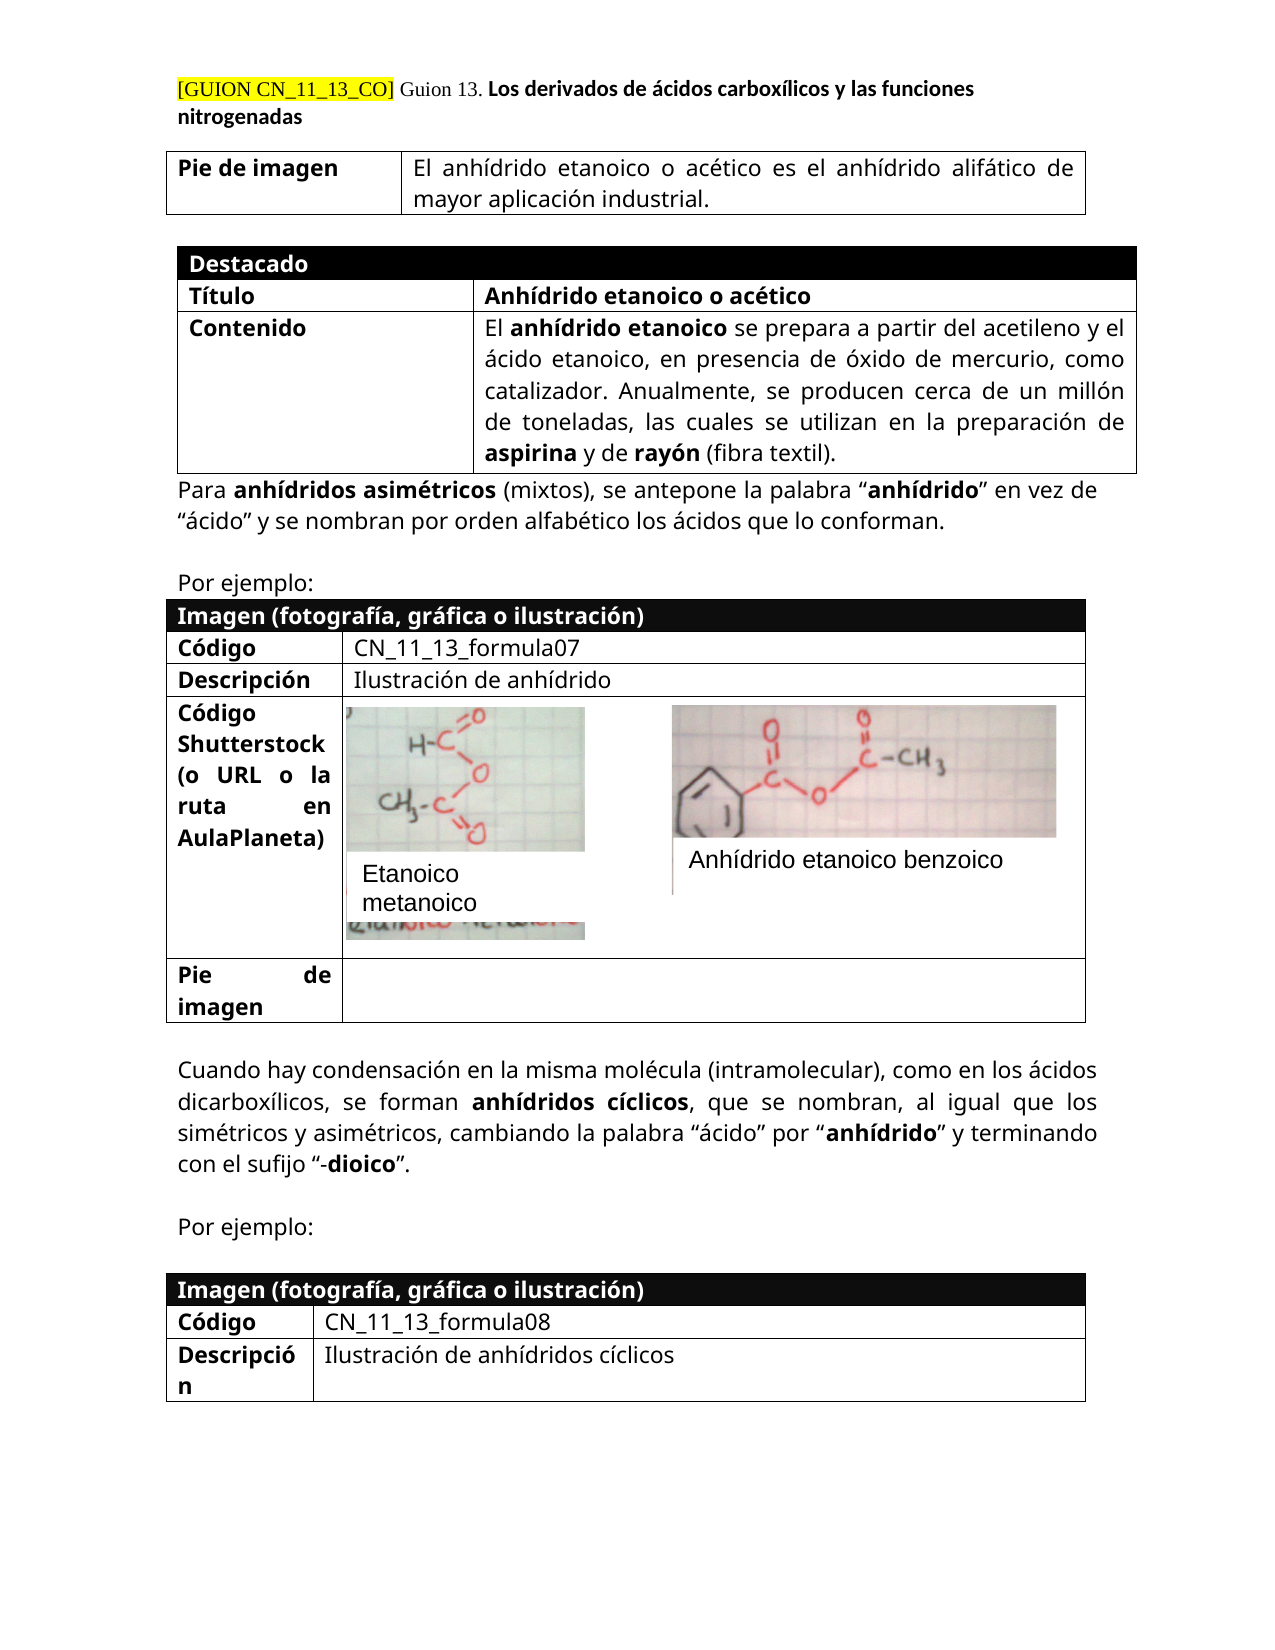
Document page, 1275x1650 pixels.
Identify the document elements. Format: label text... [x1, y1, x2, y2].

table_cell Código [167, 1306, 313, 1337]
table_cell CN_11_13_formula08 [314, 1306, 1085, 1337]
text Por ejemplo: [177, 1210, 1098, 1242]
text Por ejemplo: [177, 567, 1098, 599]
table_cell El anhídrido etanoico se prepara a partir del acetileno y el ácido etanoico, en presencia de óxido de mercurio, como catalizador. Anualmente, se producen cerca de un millón de toneladas, las cuales se utilizan en la preparación de aspirina y de rayón (fibra textil). [474, 312, 1136, 473]
text Para anhídridos asimétricos (mixtos), se antepone la palabra “anhídrido” en vez de “ácido” y se nombran por orden alfabético los ácidos que lo conforman. [177, 474, 1098, 536]
table_cell Descripción [167, 664, 342, 696]
picture [346, 922, 585, 940]
table_cell [343, 959, 1085, 1022]
text Cuando hay condensación en la misma molécula (intramolecular), como en los ácidos dicarboxílicos, se forman anhídridos cíclicos, que se nombran, al igual que los simétricos y asimétricos, cambiando la palabra “ácido” por “anhídrido” y terminando con el sufijo “-dioico”. [177, 1054, 1098, 1179]
table_cell Pie de imagen [167, 152, 401, 214]
table_cell Pie de imagen [167, 959, 342, 1022]
table_cell Ilustración de anhídrido [343, 664, 1085, 696]
table_cell El anhídrido etanoico o acético es el anhídrido alifático de mayor aplicación industrial. [402, 152, 1085, 214]
table_header Imagen (fotografía, gráfica o ilustración) [167, 600, 1085, 631]
picture [346, 707, 585, 851]
table_header Destacado [178, 248, 1136, 279]
table_cell Anhídrido etanoico o acético [474, 280, 1136, 311]
table_cell Código Shutterstock (o URL o la ruta en AulaPlaneta) [167, 697, 342, 958]
table_cell Contenido [178, 312, 473, 473]
table_cell [343, 697, 1085, 958]
table_cell Descripción [167, 1339, 313, 1401]
table_cell Título [178, 280, 473, 311]
table_cell CN_11_13_formula07 [343, 632, 1085, 663]
picture [671, 705, 1057, 895]
table_header Imagen (fotografía, gráfica o ilustración) [167, 1274, 1085, 1305]
table_cell Código [167, 632, 342, 663]
table_cell Ilustración de anhídridos cíclicos [314, 1339, 1085, 1401]
